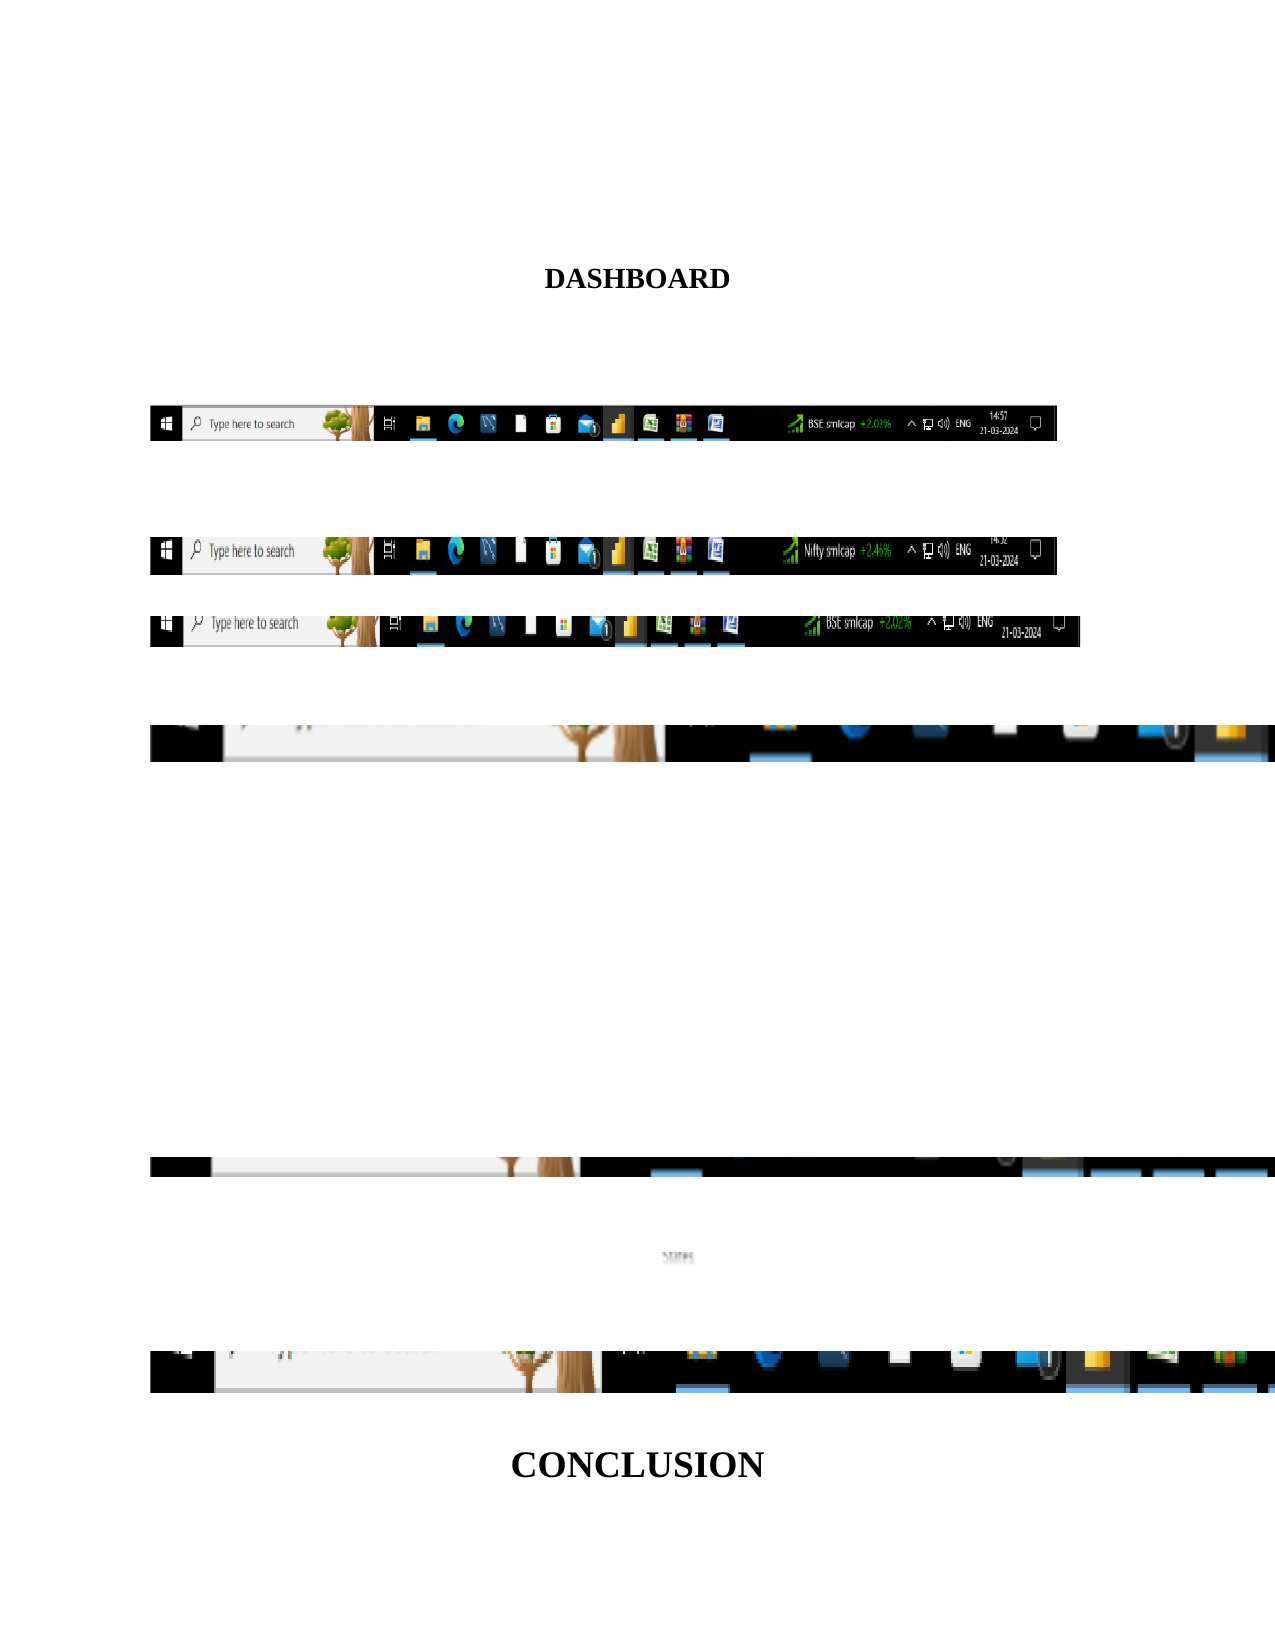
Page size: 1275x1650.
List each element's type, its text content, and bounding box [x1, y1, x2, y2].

text CONCLUSION [150, 1447, 1125, 1484]
text DASHBOARD [150, 258, 1125, 296]
